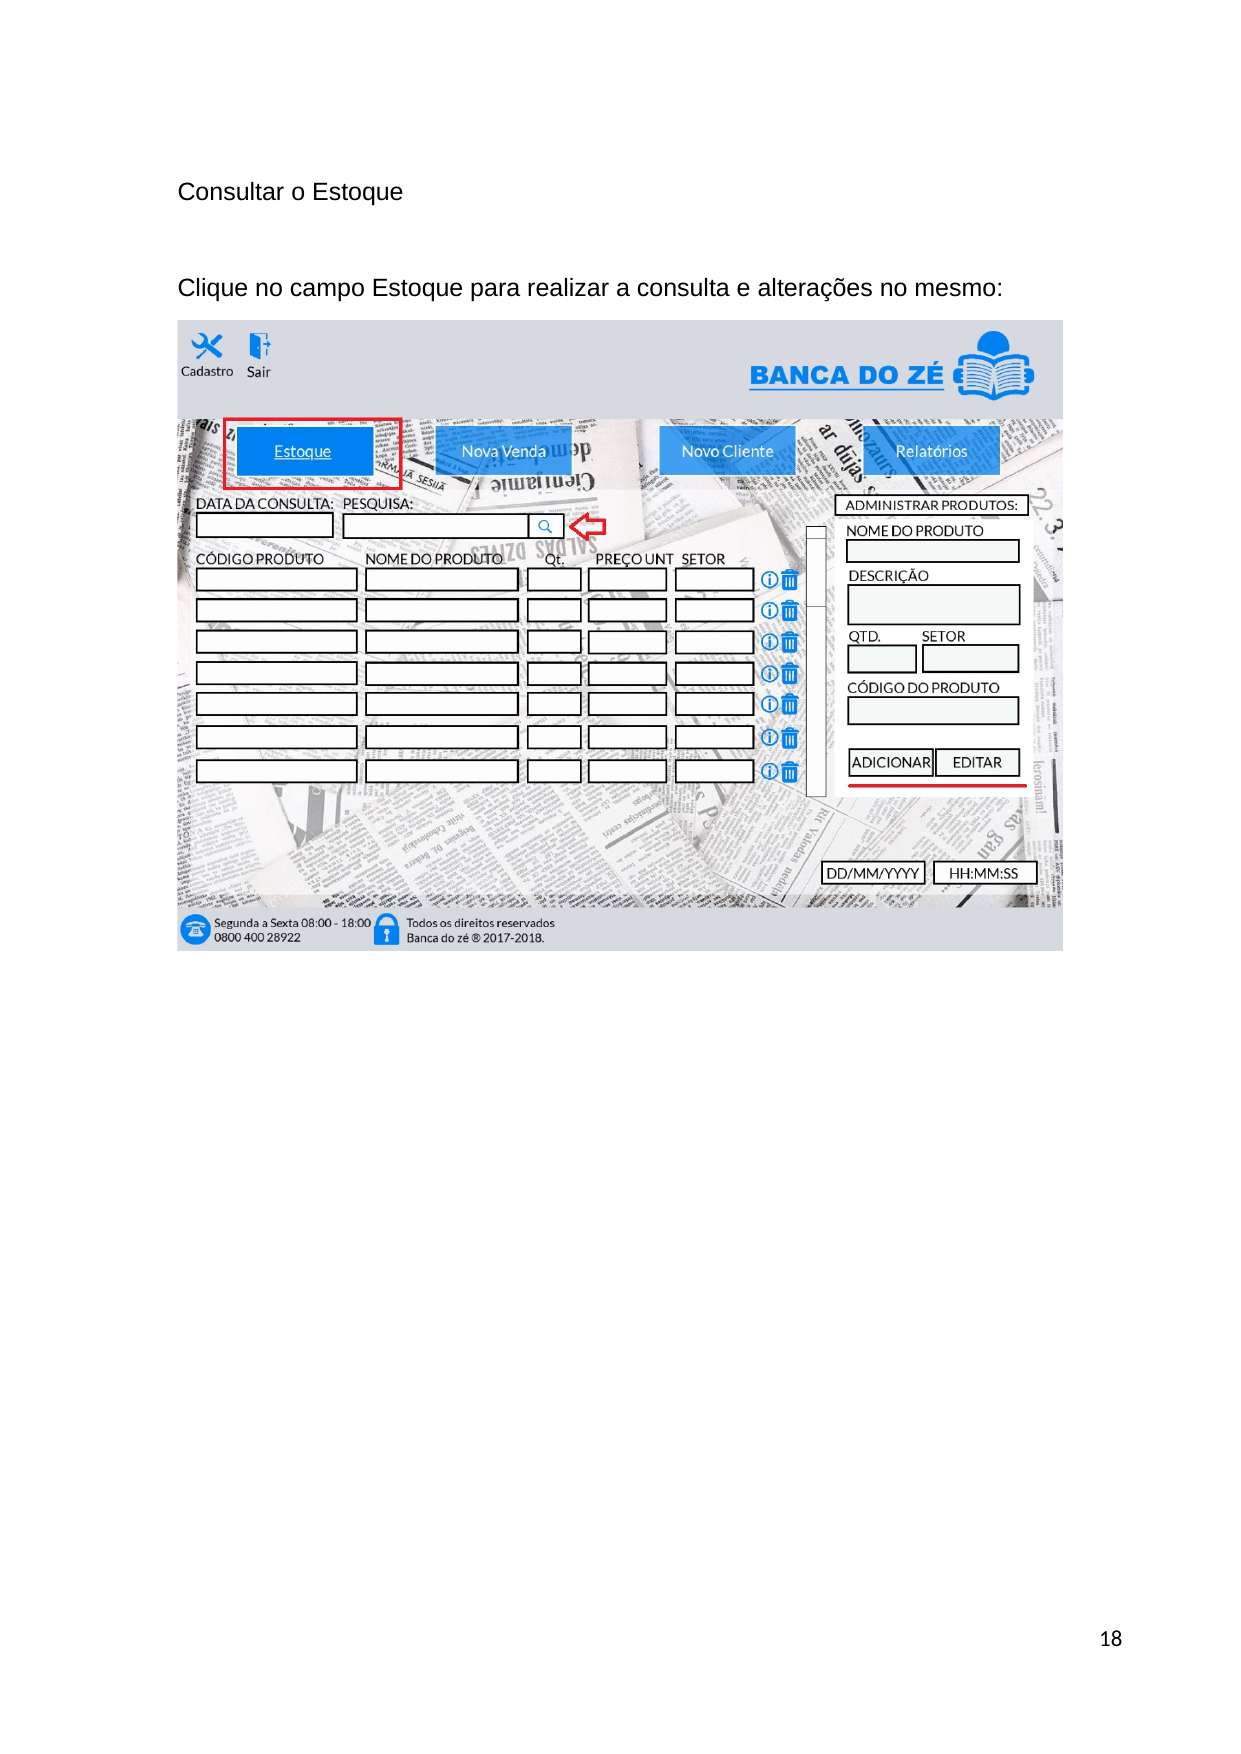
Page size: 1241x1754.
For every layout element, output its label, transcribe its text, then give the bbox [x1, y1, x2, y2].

picture [177, 320, 1063, 951]
text Clique no campo Estoque para realizar a consulta e alterações no mesmo: [177, 273, 1122, 301]
text Consultar o Estoque [177, 177, 1122, 206]
